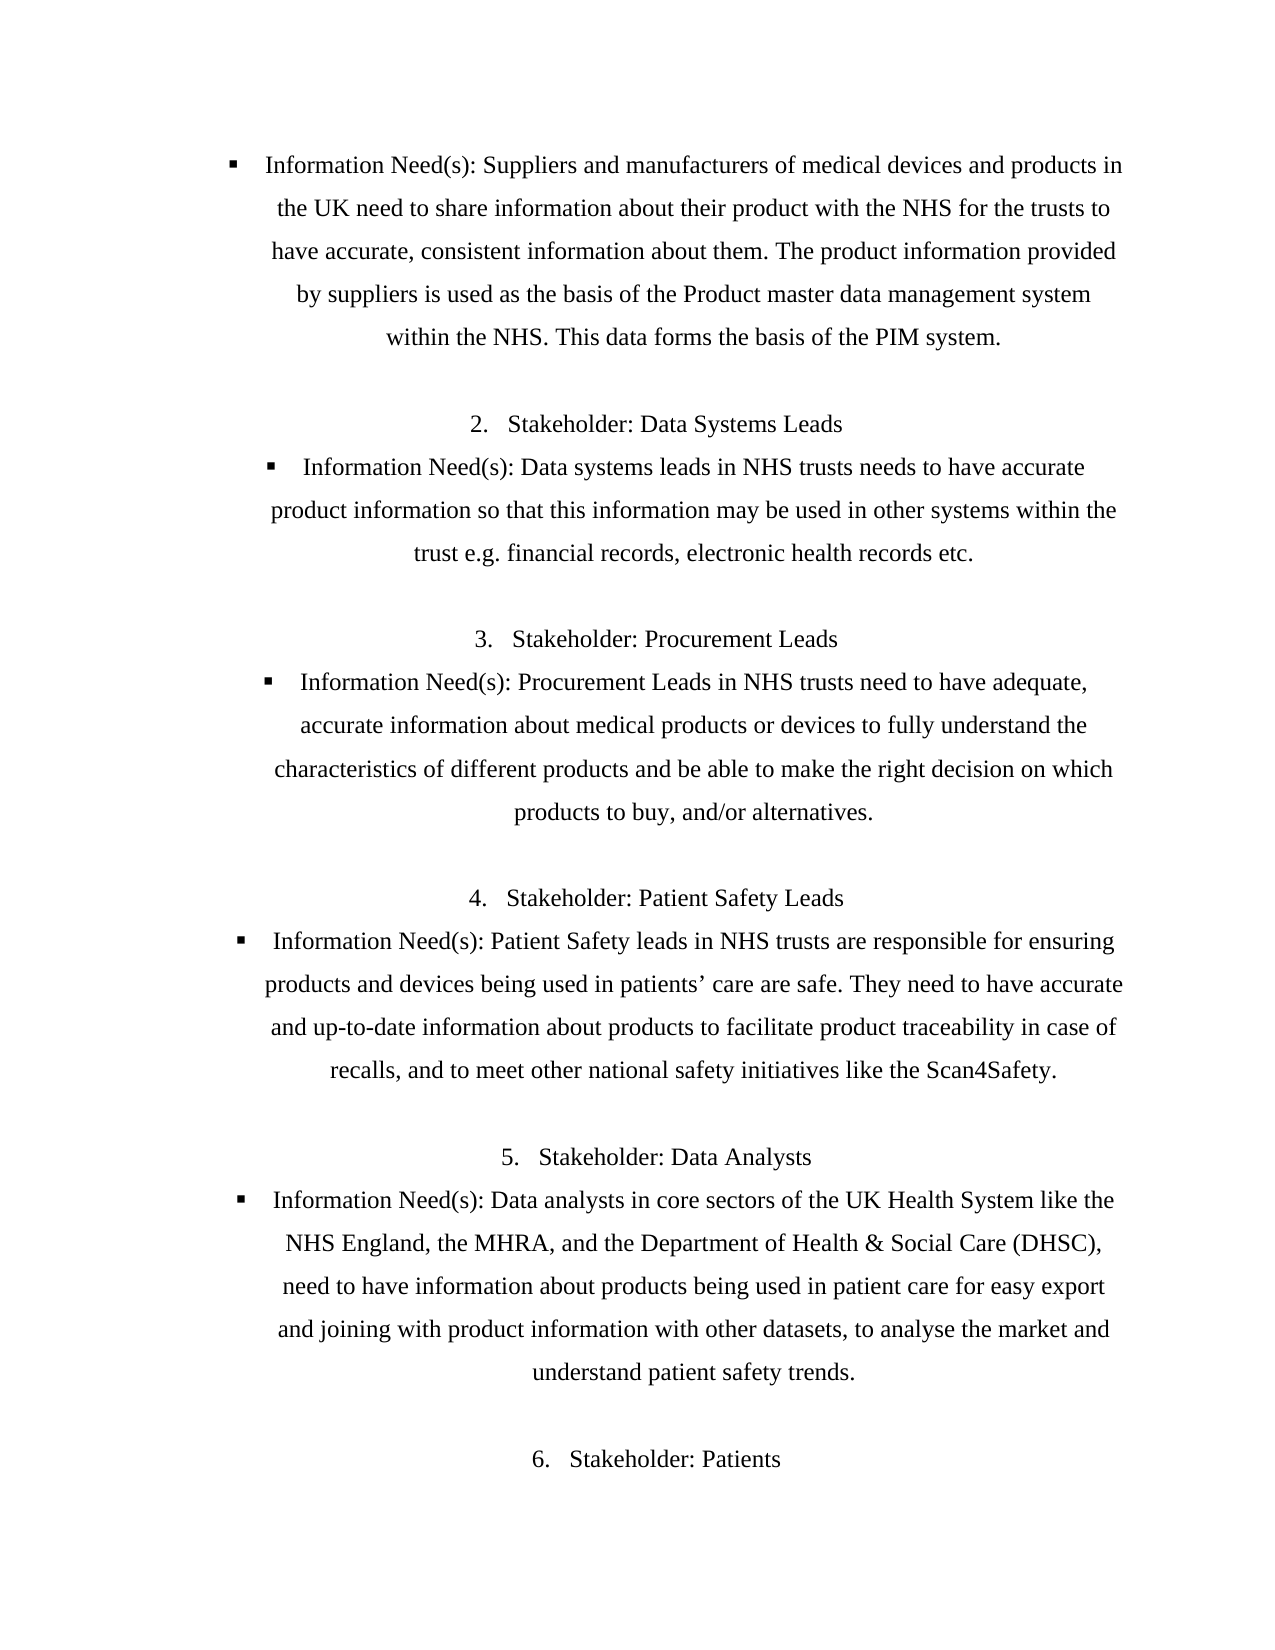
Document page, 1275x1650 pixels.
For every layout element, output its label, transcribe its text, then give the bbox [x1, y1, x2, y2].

list Stakeholder: Procurement Leads [187, 624, 1125, 653]
list Stakeholder: Data Systems Leads [187, 409, 1125, 437]
list Information Need(s): Suppliers and manufacturers of medical devices and products in the UK need to share information about their product with the NHS for the trusts to have accurate, consistent information about them. The product information provided by suppliers is used as the basis of the Product master data management system within the NHS. This data forms the basis of the PIM system. [225, 150, 1125, 351]
list Information Need(s): Data systems leads in NHS trusts needs to have accurate product information so that this information may be used in other systems within the trust e.g. financial records, electronic health records etc. [225, 452, 1125, 567]
list Information Need(s): Data analysts in core sectors of the UK Health System like the NHS England, the MHRA, and the Department of Health & Social Care (DHSC), need to have information about products being used in patient care for easy export and joining with product information with other datasets, to analyse the market and understand patient safety trends. [225, 1185, 1125, 1386]
list Stakeholder: Patient Safety Leads [187, 883, 1125, 912]
list Stakeholder: Patients [187, 1444, 1125, 1472]
list Information Need(s): Patient Safety leads in NHS trusts are responsible for ensuring products and devices being used in patients’ care are safe. They need to have accurate and up-to-date information about products to facilitate product traceability in case of recalls, and to meet other national safety initiatives like the Scan4Safety. [225, 926, 1125, 1084]
list Information Need(s): Procurement Leads in NHS trusts need to have adequate, accurate information about medical products or devices to fully understand the characteristics of different products and be able to make the right decision on which products to buy, and/or alternatives. [225, 667, 1125, 826]
list Stakeholder: Data Analysts [187, 1142, 1125, 1171]
